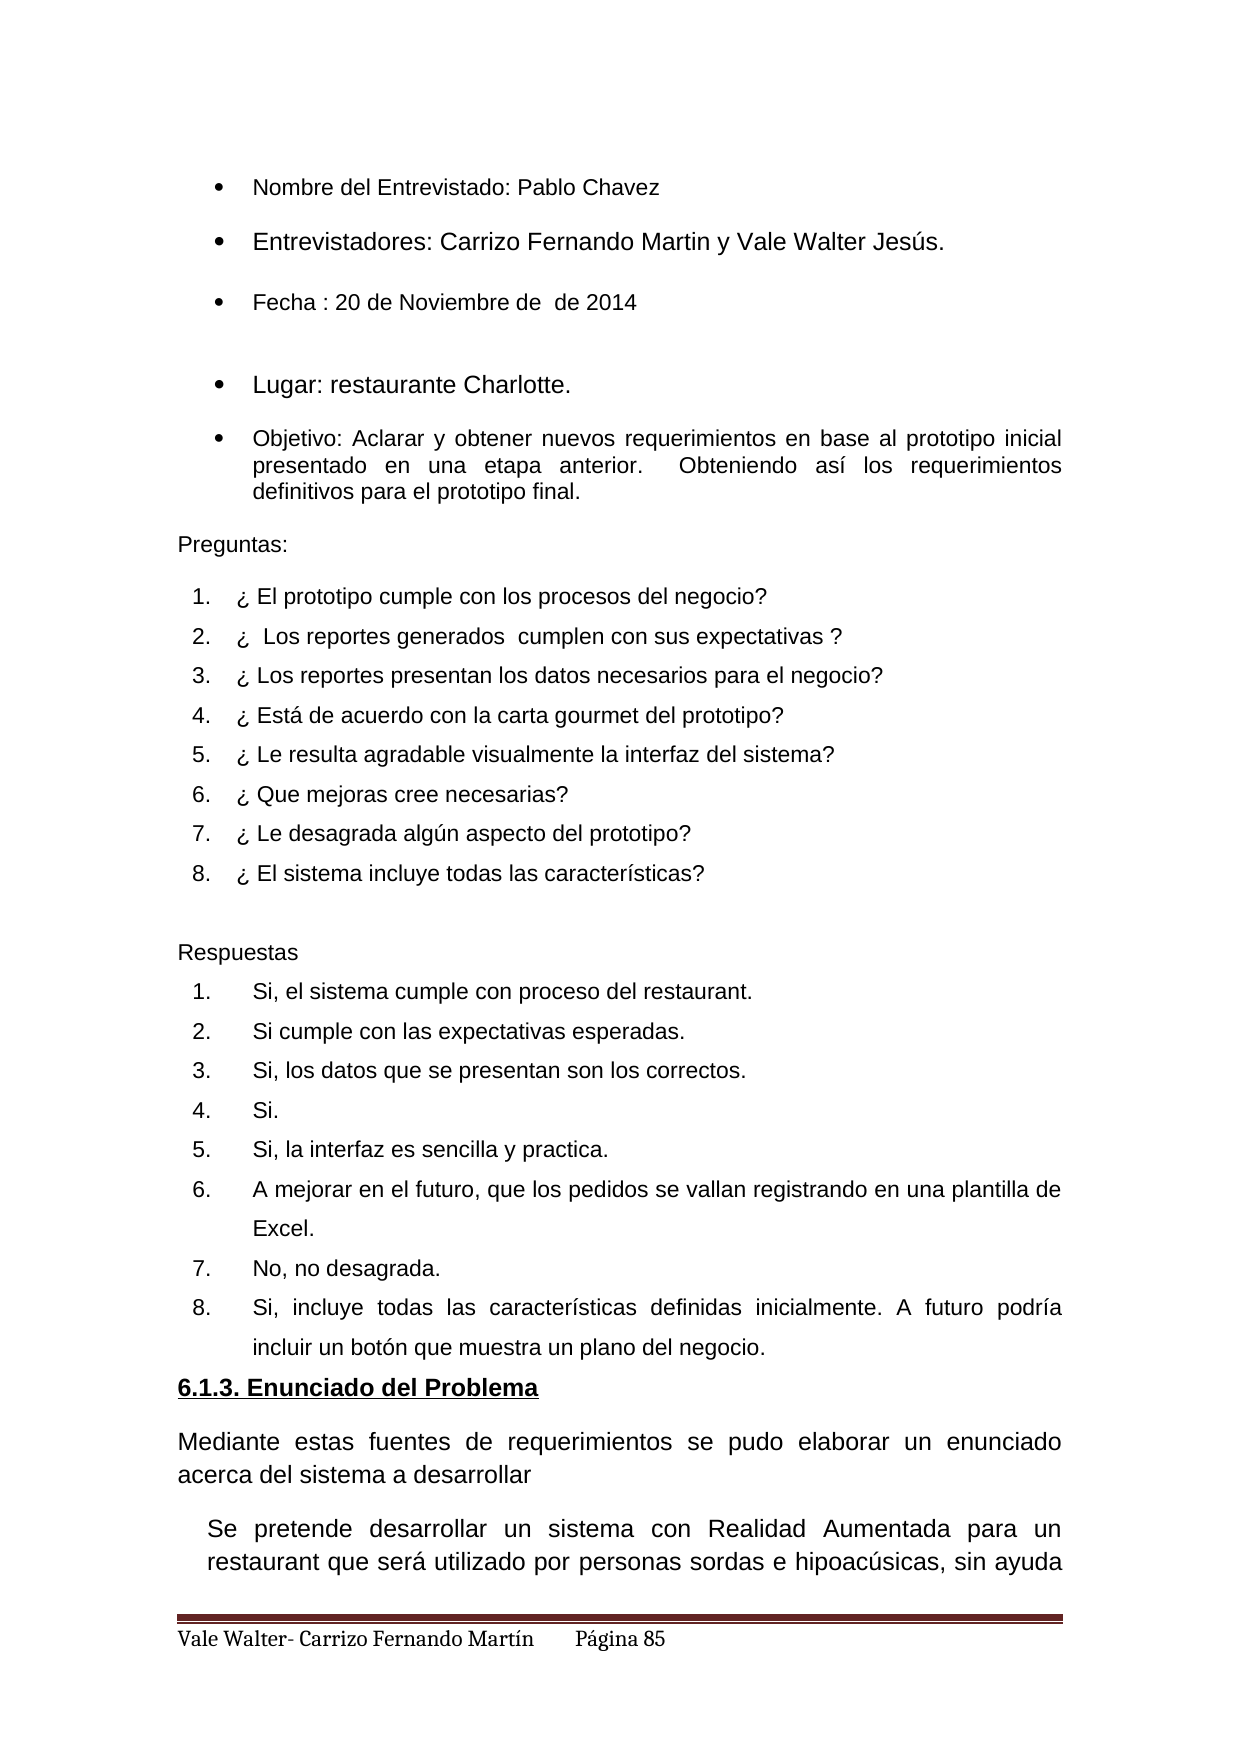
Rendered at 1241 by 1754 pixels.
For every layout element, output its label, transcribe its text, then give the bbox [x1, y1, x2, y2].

list ¿ Los reportes generados cumplen con sus expectativas ? [192, 623, 1063, 649]
list Lugar: restaurante Charlotte. [215, 370, 1063, 399]
list Fecha : 20 de Noviembre de de 2014 [215, 288, 1063, 315]
list A mejorar en el futuro, que los pedidos se vallan registrando en una plantilla de Excel. [192, 1176, 1063, 1241]
list ¿ Los reportes presentan los datos necesarios para el negocio? [192, 662, 1063, 689]
list ¿ Le resulta agradable visualmente la interfaz del sistema? [192, 741, 1063, 768]
text Respuestas [177, 939, 1063, 965]
list ¿ El sistema incluye todas las características? [192, 860, 1063, 886]
list ¿ Que mejoras cree necesarias? [192, 781, 1063, 807]
list Entrevistadores: Carrizo Fernando Martin y Vale Walter Jesús. [215, 227, 1063, 256]
list Si, incluye todas las características definidas inicialmente. A futuro podría incluir un botón que muestra un plano del negocio. [192, 1294, 1063, 1360]
list Si cumple con las expectativas esperadas. [192, 1018, 1063, 1044]
list ¿ El prototipo cumple con los procesos del negocio? [192, 583, 1063, 610]
list Si, los datos que se presentan son los correctos. [192, 1057, 1063, 1083]
list Si. [192, 1097, 1063, 1123]
list Si, la interfaz es sencilla y practica. [192, 1136, 1063, 1162]
list Nombre del Entrevistado: Pablo Chavez [215, 174, 1063, 200]
list Objetivo: Aclarar y obtener nuevos requerimientos en base al prototipo inicial presentado en una etapa anterior. Obteniendo así los requerimientos definitivos para el prototipo final. [215, 425, 1063, 504]
list No, no desagrada. [192, 1254, 1063, 1281]
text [207, 1514, 1063, 1575]
text 6.1.3. Enunciado del Problema [177, 1373, 1063, 1402]
list ¿ Está de acuerdo con la carta gourmet del prototipo? [192, 702, 1063, 728]
text Preguntas: [177, 531, 1063, 557]
text Mediante estas fuentes de requerimientos se pudo elaborar un enunciado acerca del sistema a desarrollar [177, 1427, 1063, 1488]
list Si, el sistema cumple con proceso del restaurant. [192, 978, 1063, 1004]
list ¿ Le desagrada algún aspecto del prototipo? [192, 820, 1063, 847]
